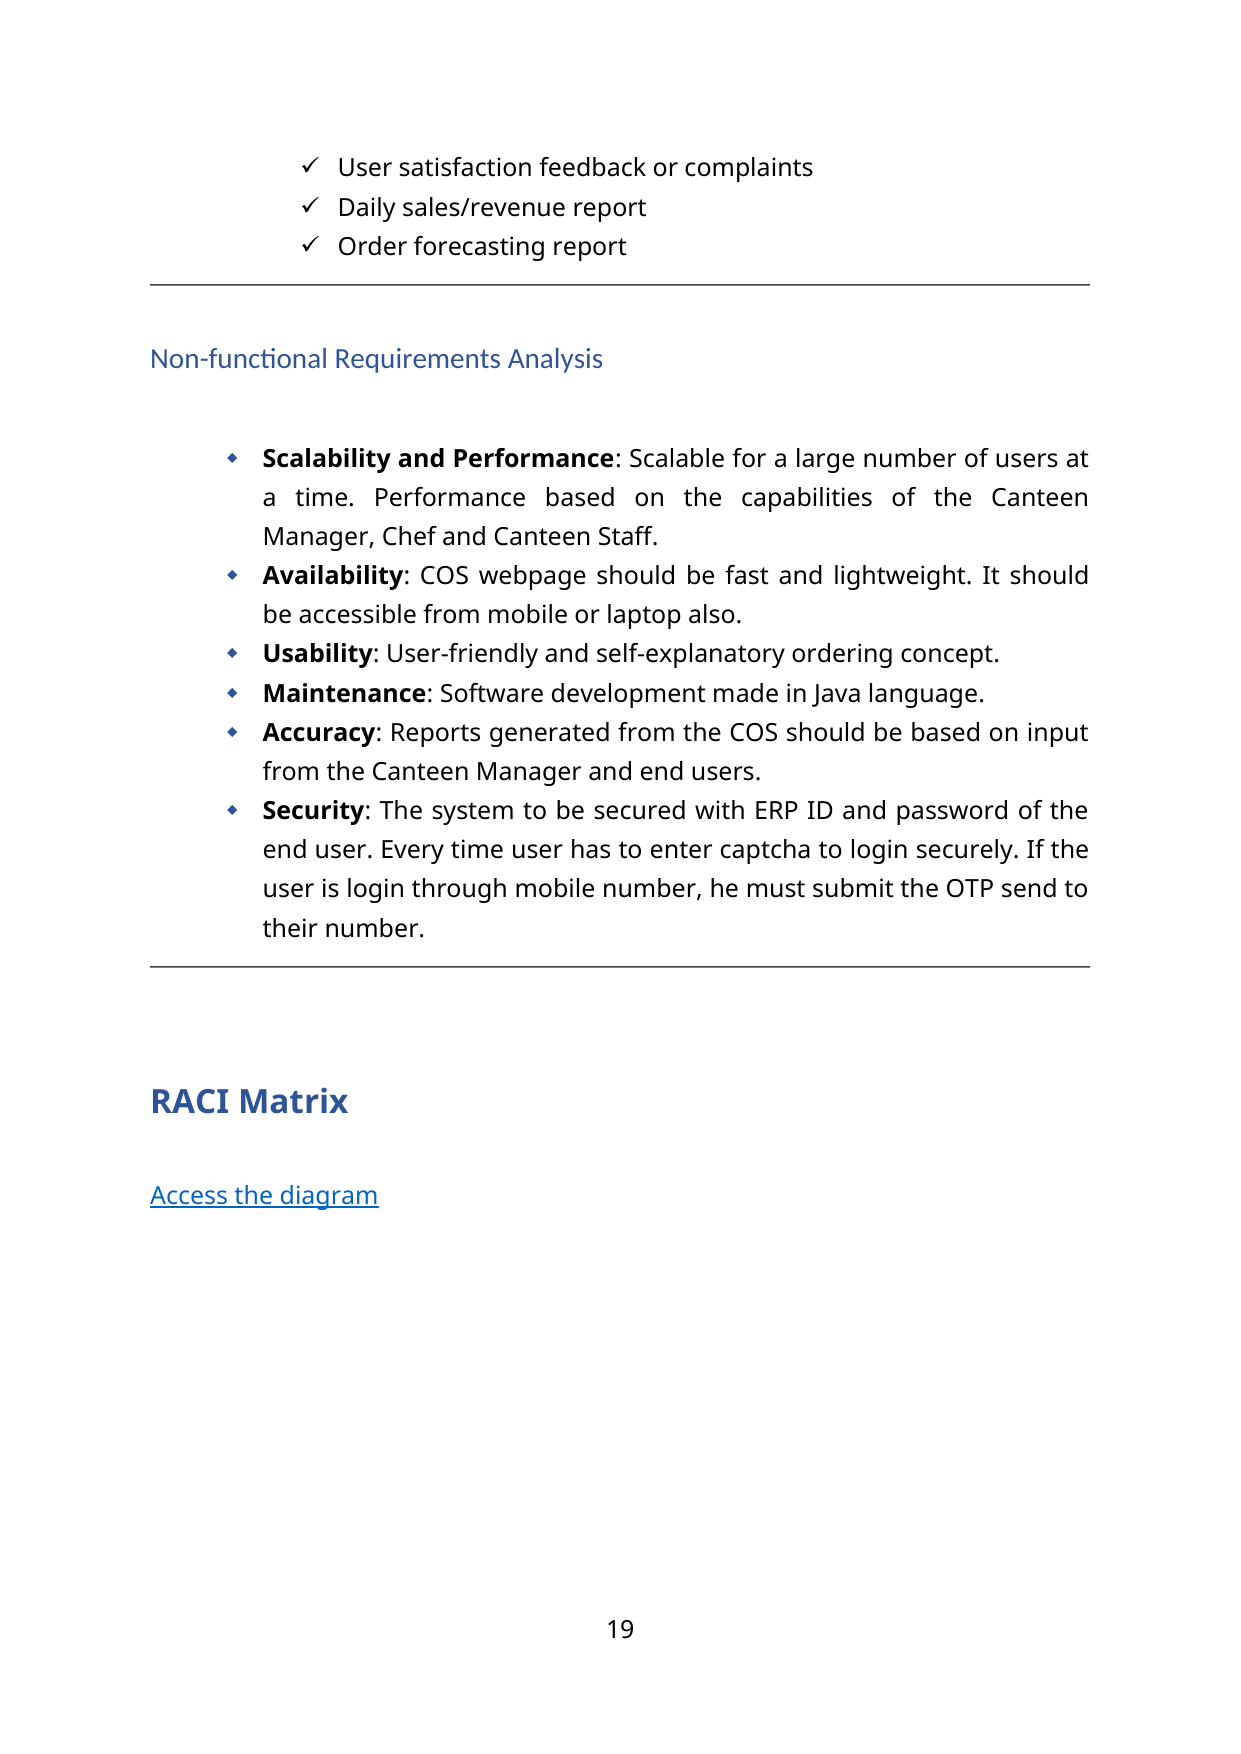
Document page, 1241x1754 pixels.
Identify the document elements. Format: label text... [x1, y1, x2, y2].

text Access the diagram [150, 1138, 1090, 1211]
subtitle RACI Matrix [150, 1078, 1090, 1123]
list Daily sales/revenue report [300, 189, 1090, 223]
list Security: The system to be secured with ERP ID and password of the end user. Every time user has to enter captcha to login securely. If the user is login through mobile number, he must submit the OTP send to their number. [225, 793, 1090, 944]
list Scalability and Performance: Scalable for a large number of users at a time. Performance based on the capabilities of the Canteen Manager, Chef and Canteen Staff. [225, 440, 1090, 553]
list Usability: User-friendly and self-explanatory ordering concept. [225, 636, 1090, 670]
list User satisfaction feedback or complaints [300, 150, 1090, 184]
list Order forecasting report [300, 228, 1090, 262]
subtitle Non-functional Requirements Analysis [150, 340, 1090, 376]
list Maintenance: Software development made in Java language. [225, 675, 1090, 709]
list Accuracy: Reports generated from the COS should be based on input from the Canteen Manager and end users. [225, 714, 1090, 788]
list Availability: COS webpage should be fast and lightweight. It should be accessible from mobile or laptop also. [225, 558, 1090, 631]
